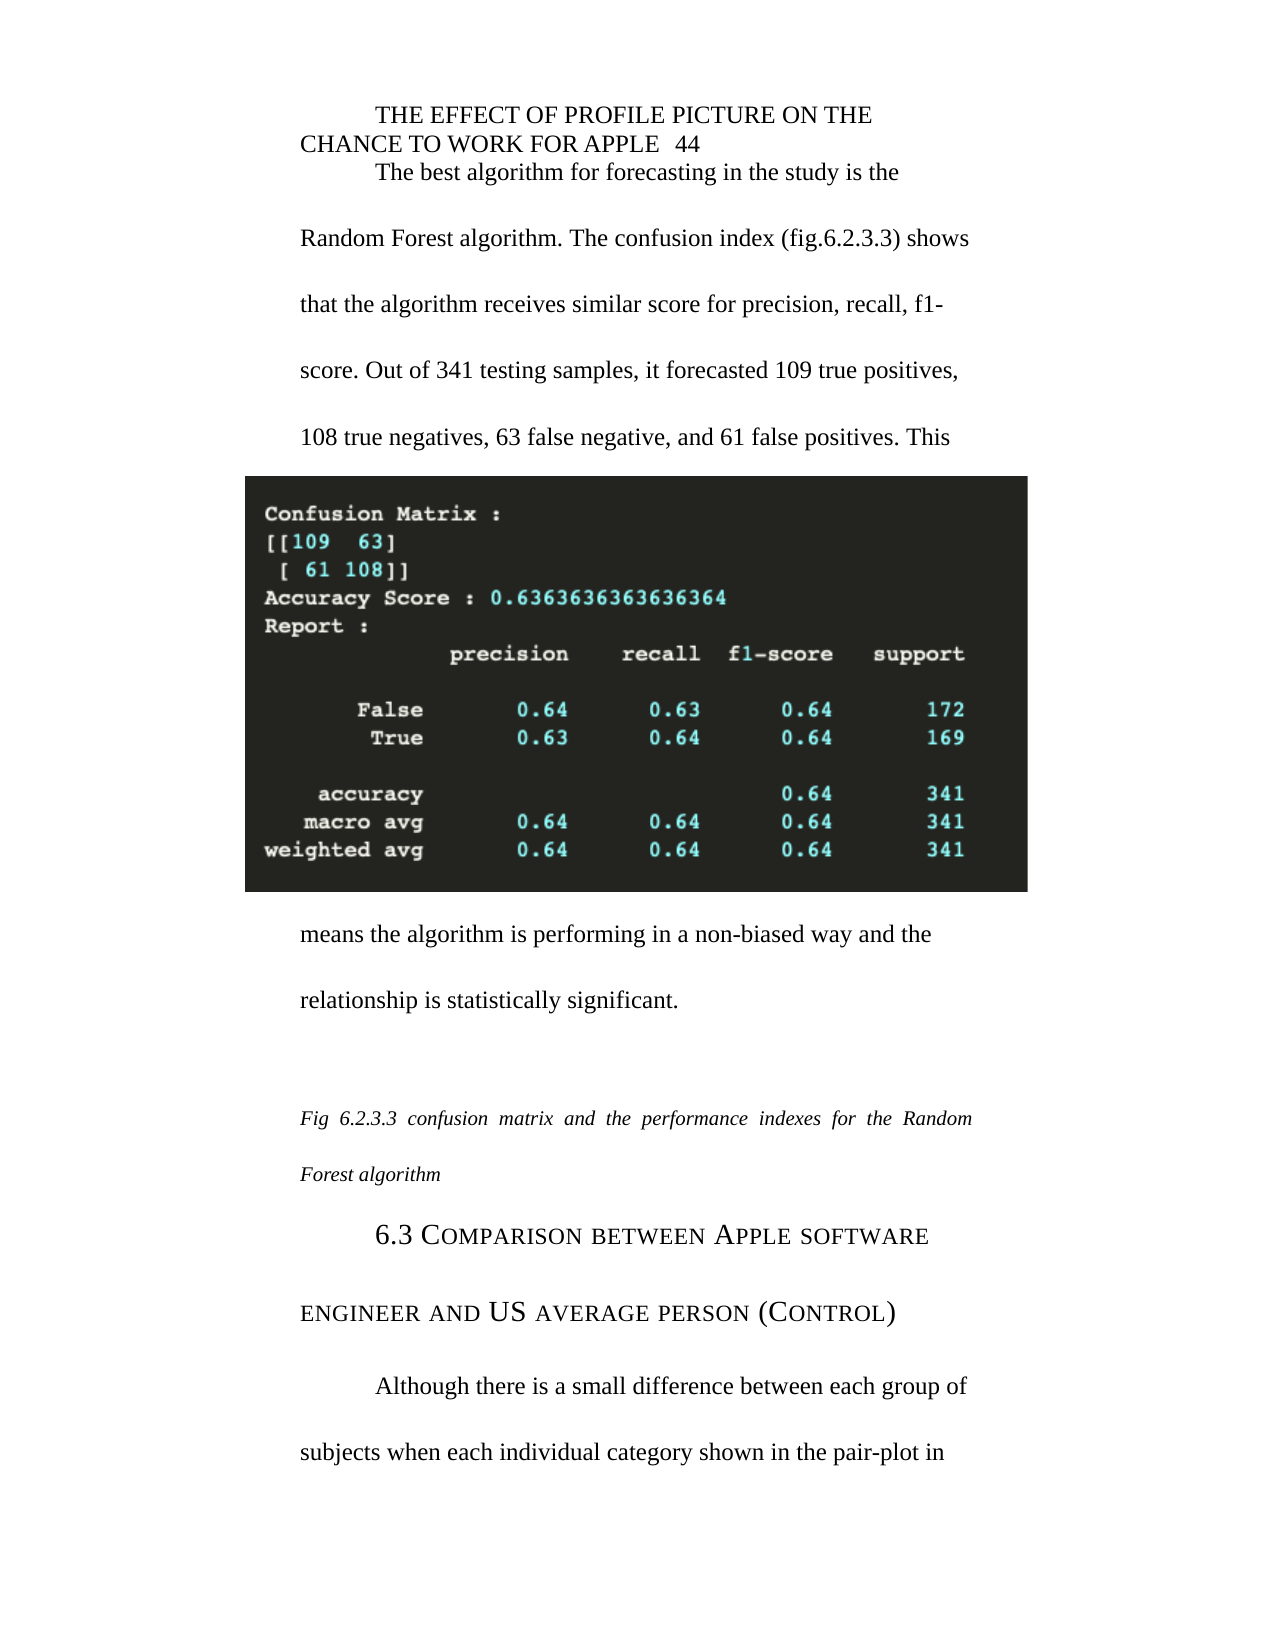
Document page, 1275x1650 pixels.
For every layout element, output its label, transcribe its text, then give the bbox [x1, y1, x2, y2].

picture [245, 476, 1028, 892]
text Fig 6.2.3.3 confusion matrix and the performance indexes for the Random Forest algorithm [300, 1106, 975, 1186]
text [300, 1371, 975, 1466]
subtitle 6.3 Comparison between Apple software engineer and US average person (Control) [300, 1217, 975, 1328]
text The best algorithm for forecasting in the study is the Random Forest algorithm. The confusion index (fig.6.2.3.3) shows that the algorithm receives similar score for precision, recall, f1-score. Out of 341 testing samples, it forecasted 109 true positives, 108 true negatives, 63 false negative, and 61 false positives. This means the algorithm is performing in a non-biased way and the relationship is statistically significant. [300, 157, 975, 476]
text The best algorithm for forecasting in the study is the Random Forest algorithm. The confusion index (fig.6.2.3.3) shows that the algorithm receives similar score for precision, recall, f1-score. Out of 341 testing samples, it forecasted 109 true positives, 108 true negatives, 63 false negative, and 61 false positives. This means the algorithm is performing in a non-biased way and the relationship is statistically significant. [300, 892, 975, 1014]
